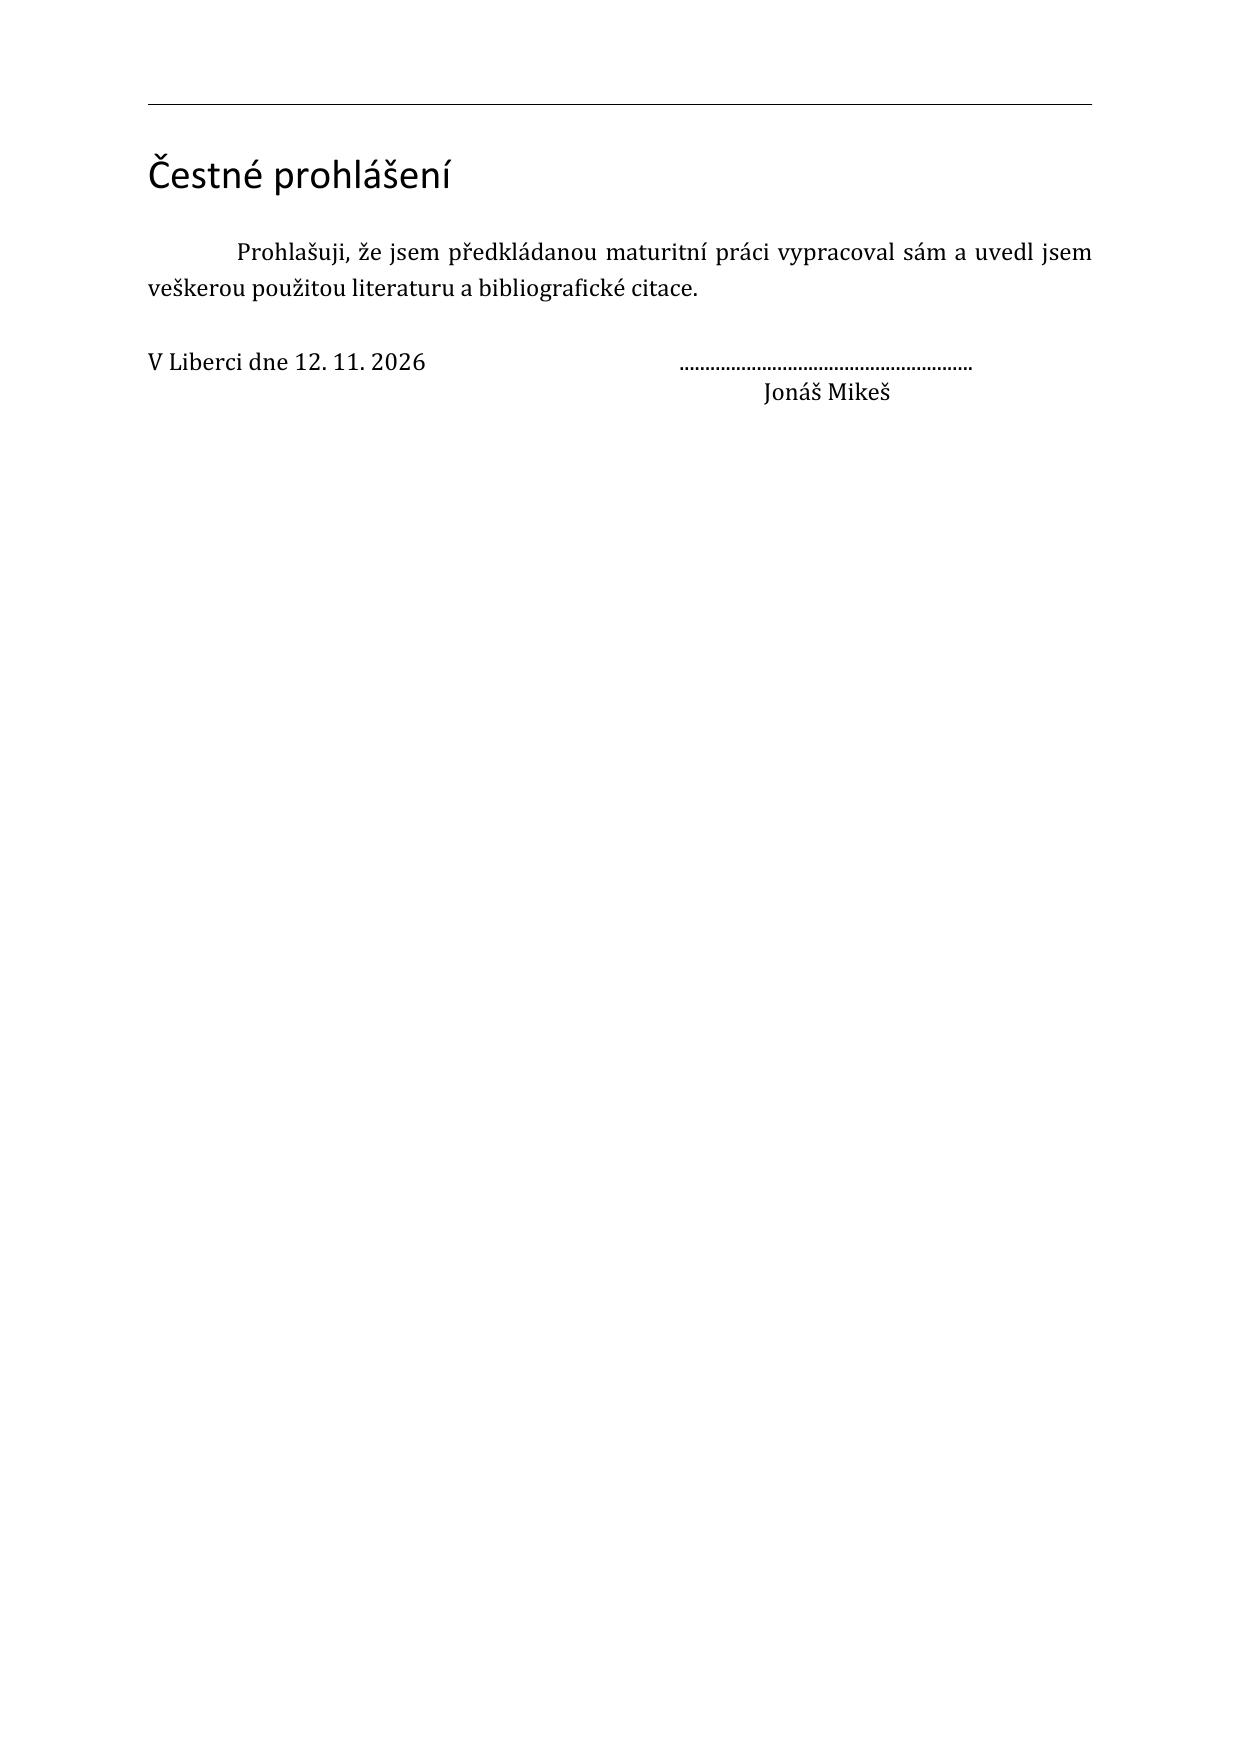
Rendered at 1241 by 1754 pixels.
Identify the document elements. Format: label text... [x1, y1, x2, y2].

text Prohlašuji, že jsem předkládanou maturitní práci vypracoval sám a uvedl jsem veškerou použitou literaturu a bibliografické citace. [148, 236, 1092, 302]
text Čestné prohlášení [148, 148, 1092, 198]
text V Liberci dne 14.02.2024 [148, 347, 1092, 376]
